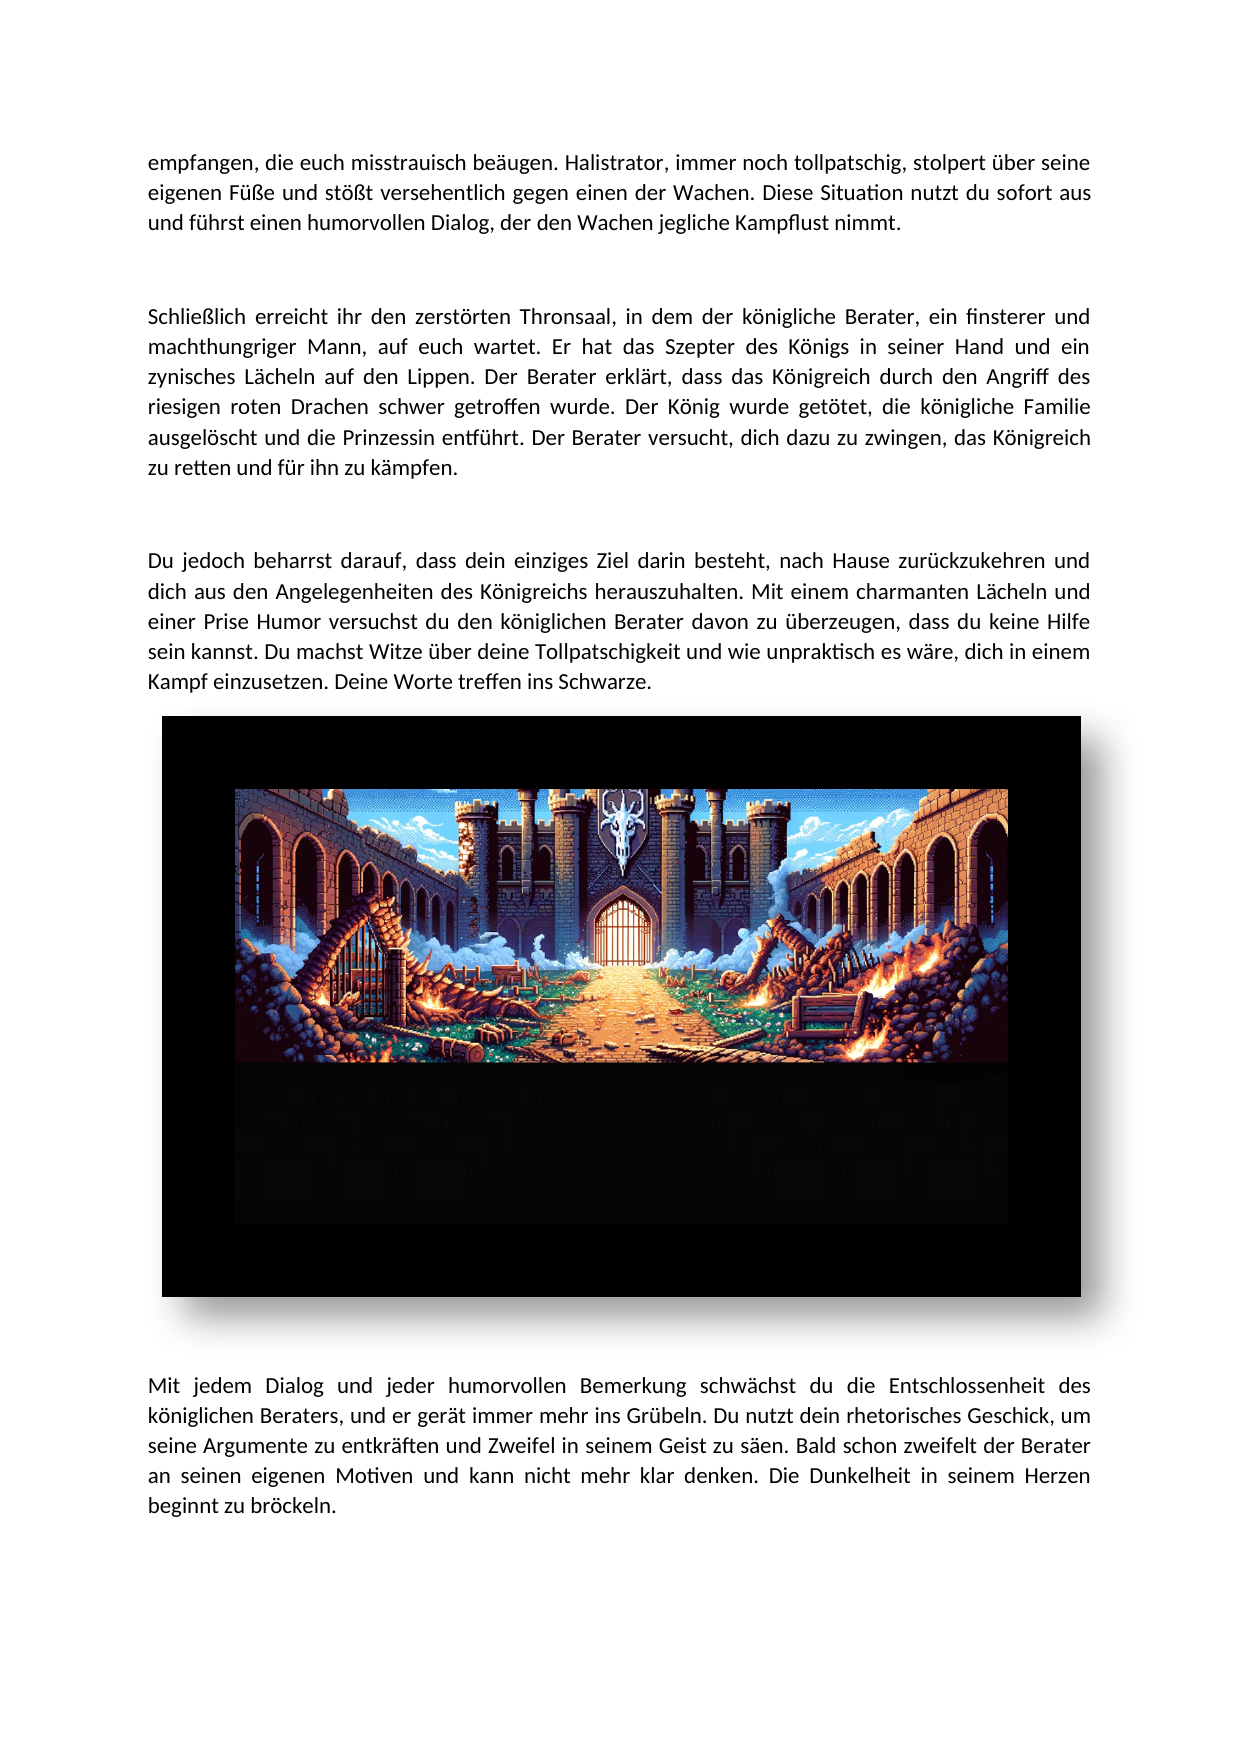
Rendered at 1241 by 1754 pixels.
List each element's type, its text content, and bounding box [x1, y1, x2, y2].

picture [235, 789, 1008, 1224]
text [148, 148, 1093, 236]
text Du jedoch beharrst darauf, dass dein einziges Ziel darin besteht, nach Hause zurückzukehren und dich aus den Angelegenheiten des Königreichs herauszuhalten. Mit einem charmanten Lächeln und einer Prise Humor versuchst du den königlichen Berater davon zu überzeugen, dass du keine Hilfe sein kannst. Du machst Witze über deine Tollpatschigkeit und wie unpraktisch es wäre, dich in einem Kampf einzusetzen. Deine Worte treffen ins Schwarze. [148, 547, 1093, 695]
text Schließlich erreicht ihr den zerstörten Thronsaal, in dem der königliche Berater, ein finsterer und machthungriger Mann, auf euch wartet. Er hat das Szepter des Königs in seiner Hand und ein zynisches Lächeln auf den Lippen. Der Berater erklärt, dass das Königreich durch den Angriff des riesigen roten Drachen schwer getroffen wurde. Der König wurde getötet, die königliche Familie ausgelöscht und die Prinzessin entführt. Der Berater versucht, dich dazu zu zwingen, das Königreich zu retten und für ihn zu kämpfen. [148, 302, 1093, 481]
text Mit jedem Dialog und jeder humorvollen Bemerkung schwächst du die Entschlossenheit des königlichen Beraters, und er gerät immer mehr ins Grübeln. Du nutzt dein rhetorisches Geschick, um seine Argumente zu entkräften und Zweifel in seinem Geist zu säen. Bald schon zweifelt der Berater an seinen eigenen Motiven und kann nicht mehr klar denken. Die Dunkelheit in seinem Herzen beginnt zu bröckeln. [148, 1371, 1093, 1520]
